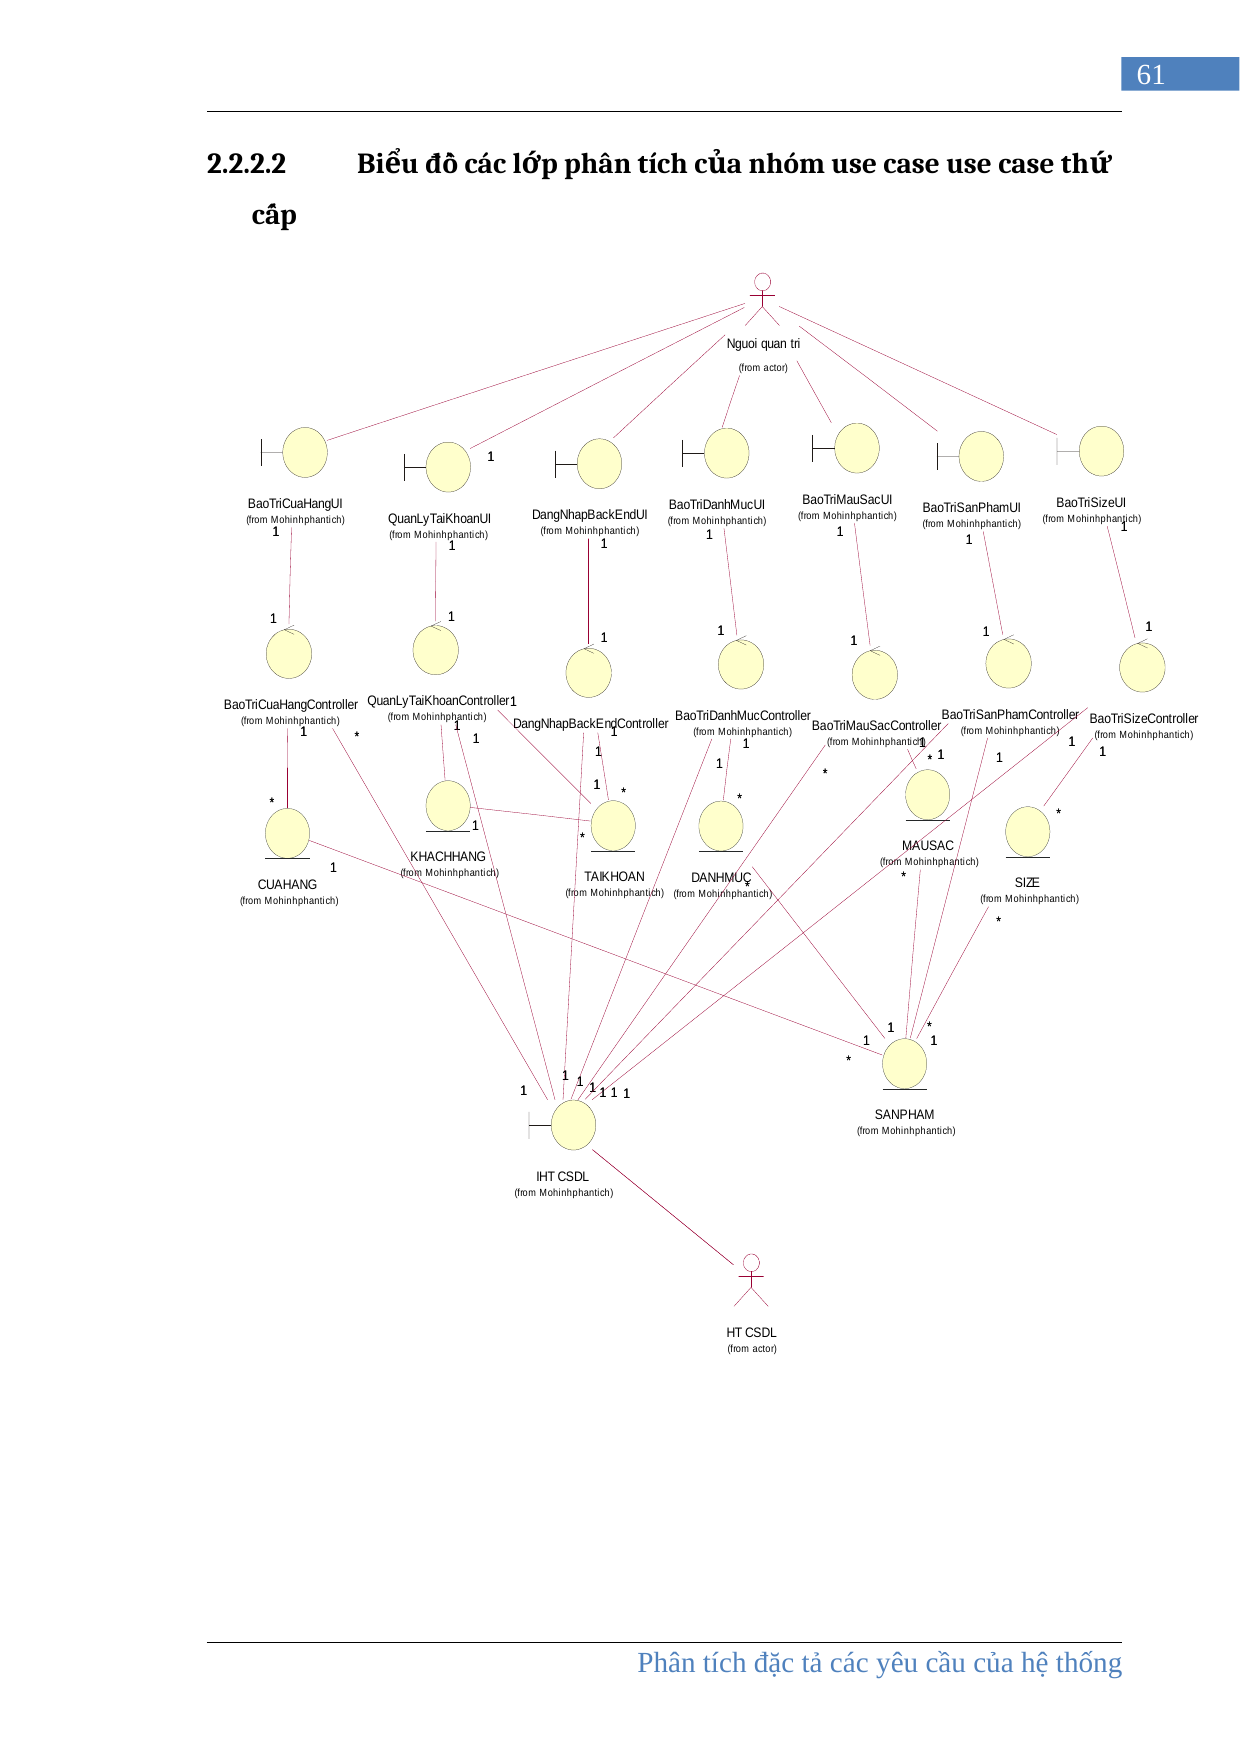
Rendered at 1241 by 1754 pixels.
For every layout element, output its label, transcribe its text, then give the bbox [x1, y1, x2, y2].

subtitle Biểu đồ các lớp phân tích của nhóm use case use case thứ cấp [207, 148, 1122, 232]
